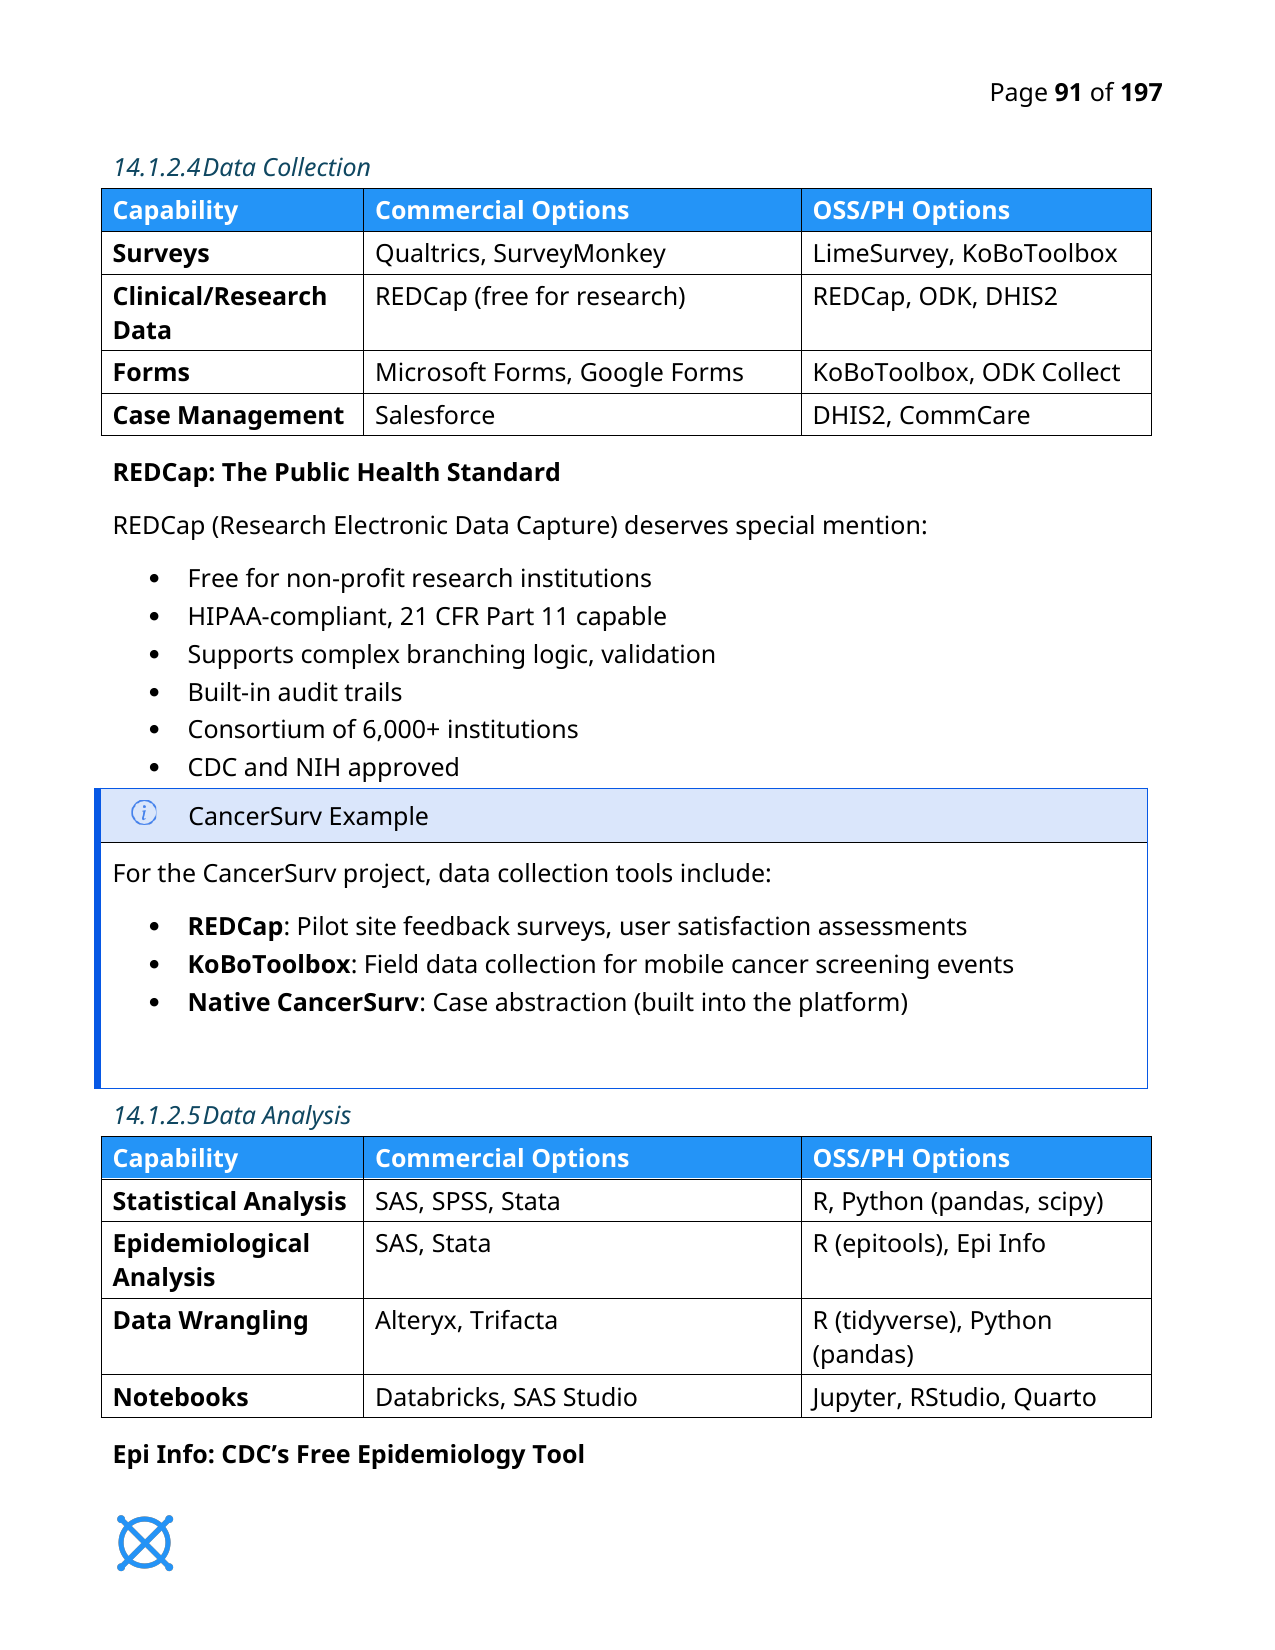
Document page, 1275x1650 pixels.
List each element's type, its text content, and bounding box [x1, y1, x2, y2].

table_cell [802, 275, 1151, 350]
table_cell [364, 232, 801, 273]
subtitle Data Collection [112, 150, 1162, 184]
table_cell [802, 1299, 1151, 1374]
text Epi Info: CDC’s Free Epidemiology Tool [112, 1437, 1162, 1471]
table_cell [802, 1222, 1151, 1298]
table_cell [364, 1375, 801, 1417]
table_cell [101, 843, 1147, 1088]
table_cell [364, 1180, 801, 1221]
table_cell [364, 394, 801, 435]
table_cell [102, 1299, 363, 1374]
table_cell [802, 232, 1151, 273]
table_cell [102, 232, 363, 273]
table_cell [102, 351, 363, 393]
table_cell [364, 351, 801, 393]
list Free for non-profit research institutions [150, 561, 1162, 595]
list CDC and NIH approved [150, 750, 1162, 784]
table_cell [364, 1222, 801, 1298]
picture [131, 800, 157, 825]
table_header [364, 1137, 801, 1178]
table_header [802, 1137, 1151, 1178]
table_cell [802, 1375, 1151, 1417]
list Consortium of 6,000+ institutions [150, 712, 1162, 746]
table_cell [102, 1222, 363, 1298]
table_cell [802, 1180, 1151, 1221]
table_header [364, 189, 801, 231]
list Built-in audit trails [150, 674, 1162, 708]
text REDCap (Research Electronic Data Capture) deserves special mention: [112, 508, 1162, 542]
subtitle Data Analysis [112, 1098, 1162, 1132]
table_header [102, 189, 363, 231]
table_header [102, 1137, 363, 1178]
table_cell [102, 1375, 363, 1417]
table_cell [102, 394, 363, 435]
text REDCap: The Public Health Standard [112, 455, 1162, 489]
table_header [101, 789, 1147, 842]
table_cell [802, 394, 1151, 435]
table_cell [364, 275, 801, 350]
list Supports complex branching logic, validation [150, 636, 1162, 670]
picture [112, 1511, 177, 1575]
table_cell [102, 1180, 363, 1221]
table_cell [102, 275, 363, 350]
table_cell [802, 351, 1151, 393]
list HIPAA-compliant, 21 CFR Part 11 capable [150, 598, 1162, 633]
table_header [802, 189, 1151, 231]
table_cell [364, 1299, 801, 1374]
